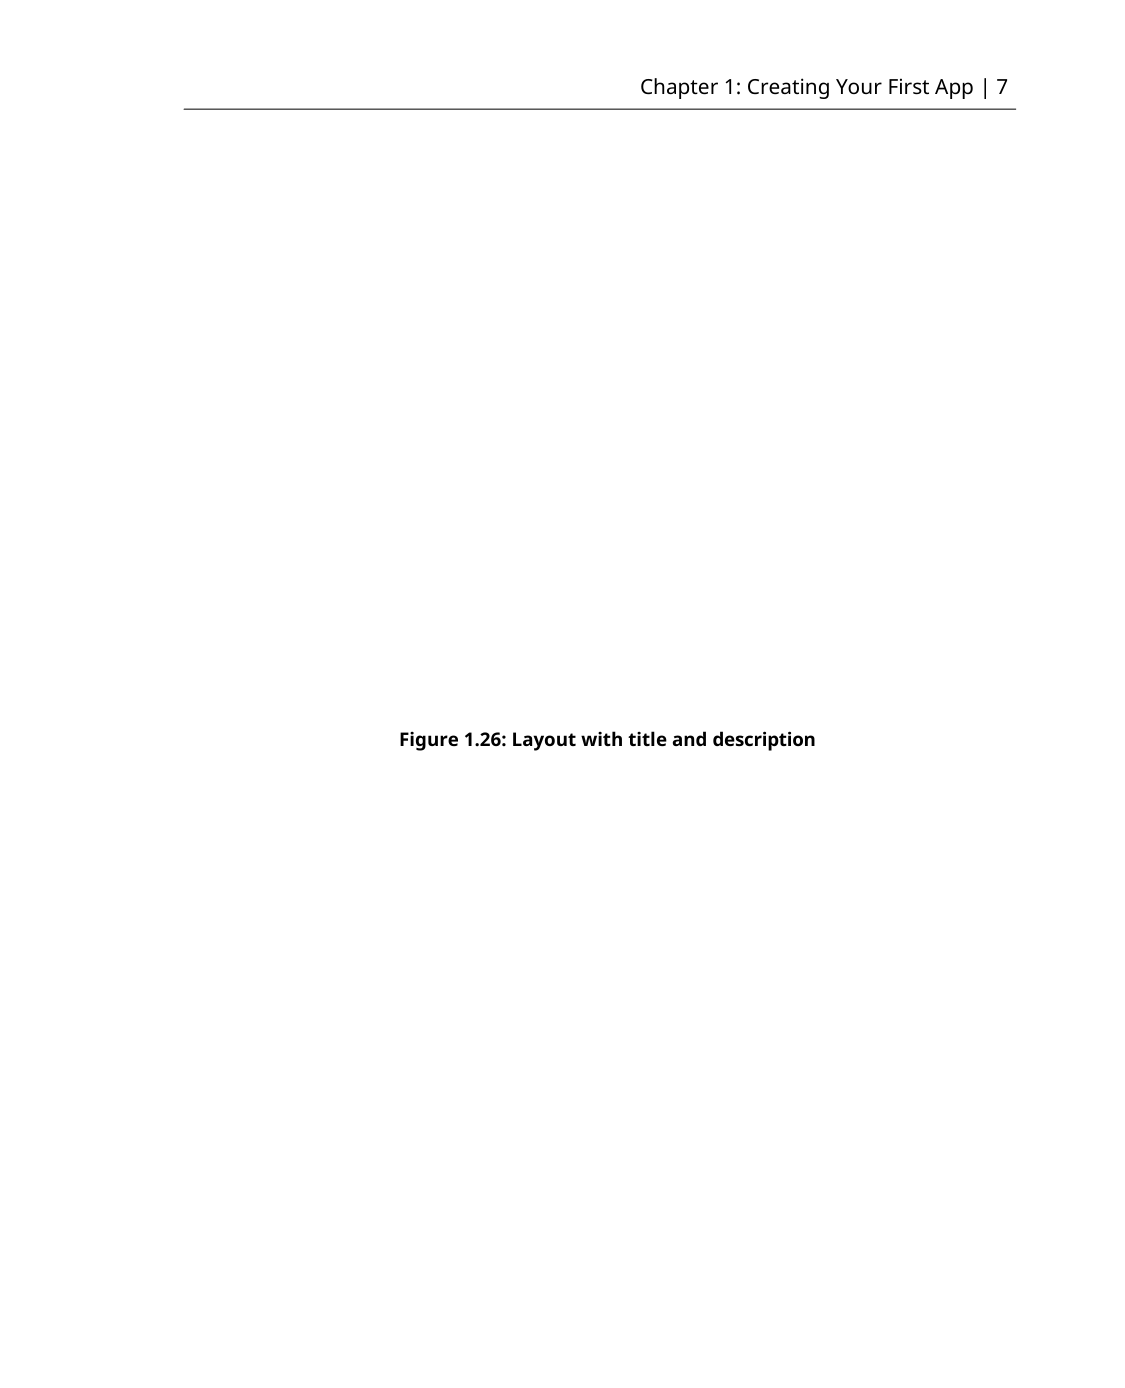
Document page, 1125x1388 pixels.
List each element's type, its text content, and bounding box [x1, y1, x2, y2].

text Figure 1.26: Layout with title and description [399, 726, 1029, 752]
